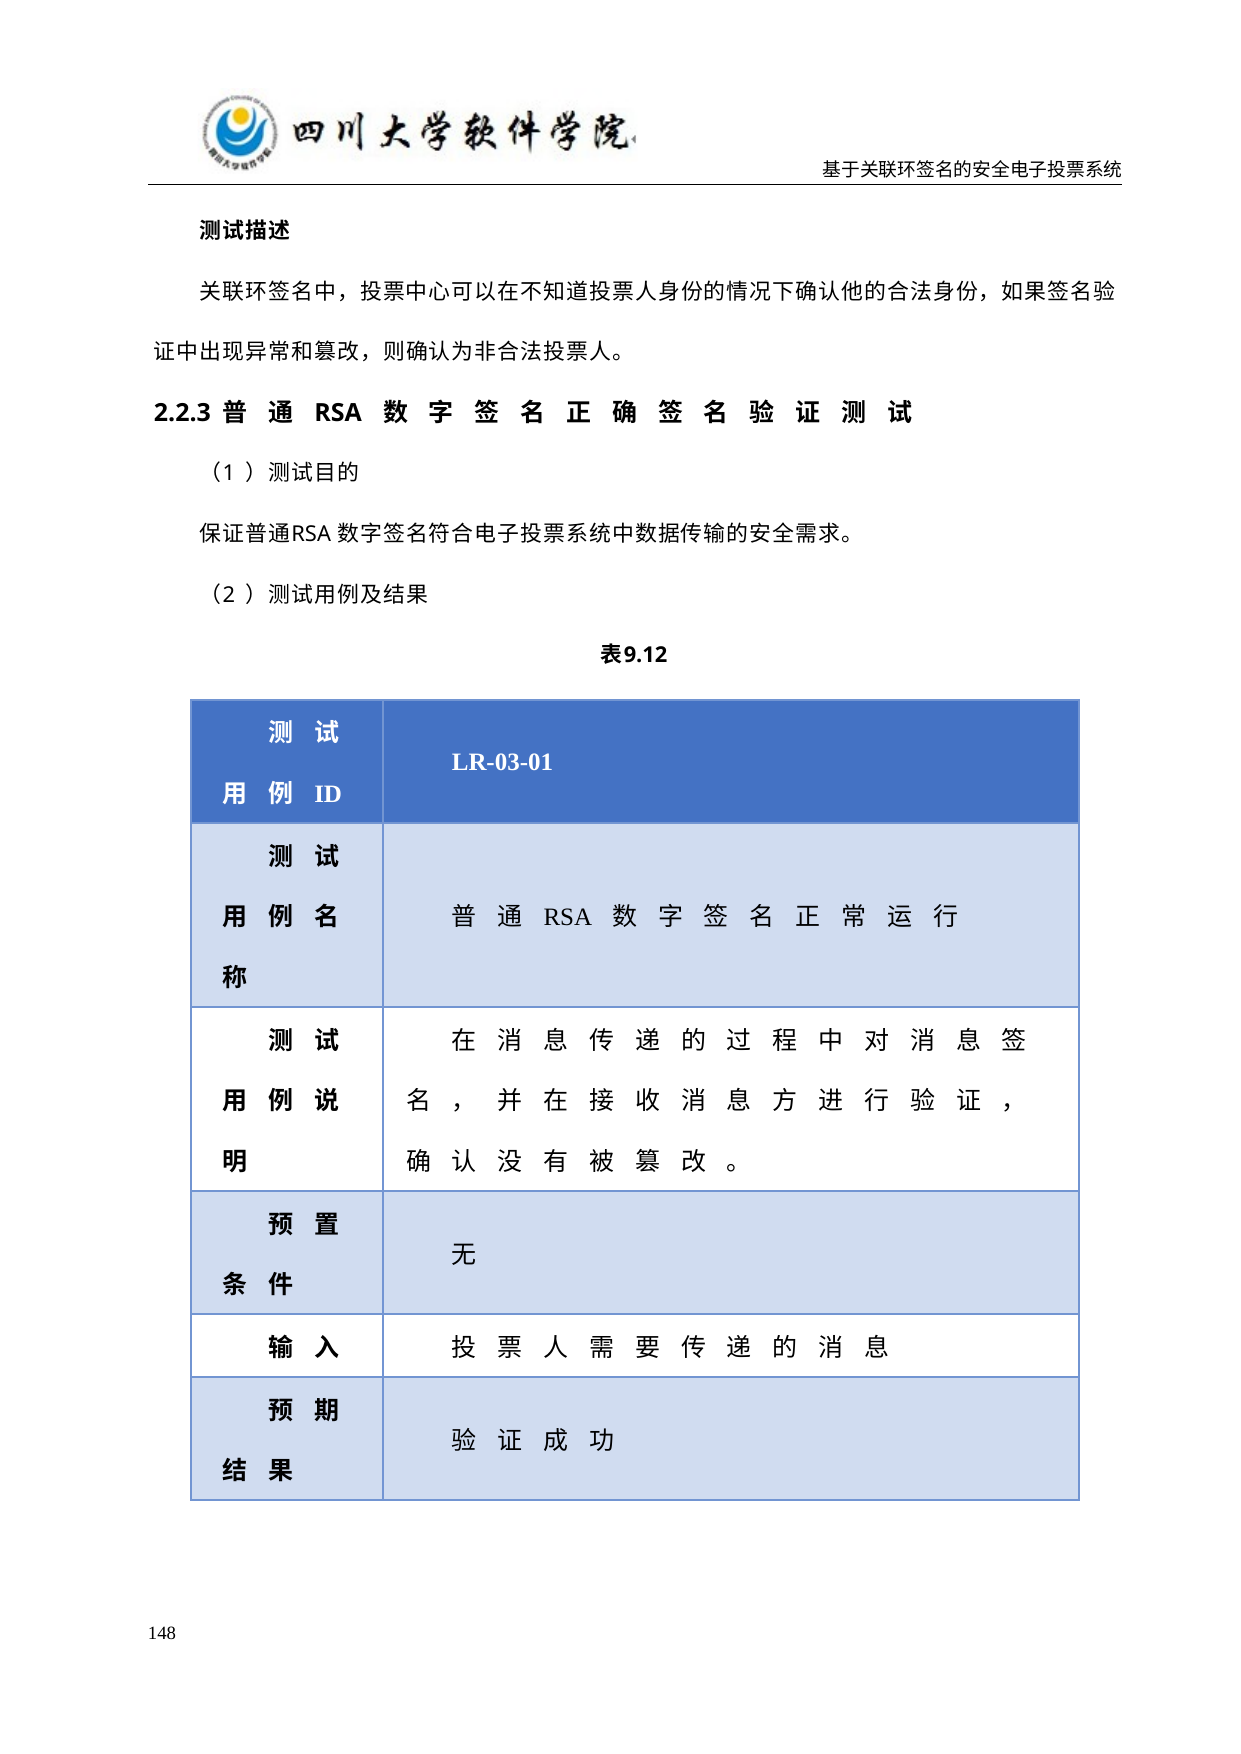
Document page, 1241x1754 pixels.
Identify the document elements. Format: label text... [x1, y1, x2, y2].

text （1）测试目的 [154, 441, 1116, 502]
table_cell 普通RSA数字签名正常运行 [384, 824, 1078, 1006]
table_cell 在消息传递的过程中对消息签名，并在接收消息方进行验证，确认没有被篡改。 [384, 1008, 1078, 1190]
table_cell 验证成功 [384, 1378, 1078, 1499]
table_cell 测试用例说明 [192, 1008, 382, 1190]
table_cell 投票人需要传递的消息 [384, 1315, 1078, 1376]
table_cell 无 [384, 1192, 1078, 1313]
table_cell 预置条件 [192, 1192, 382, 1313]
table_header 测试用例ID [192, 701, 382, 822]
text 保证普通RSA数字签名符合电子投票系统中数据传输的安全需求。 [154, 502, 1116, 562]
table_cell 预期结果 [192, 1378, 382, 1499]
text 测试描述 [154, 198, 1116, 259]
text 关联环签名中，投票中心可以在不知道投票人身份的情况下确认他的合法身份，如果签名验证中出现异常和篡改，则确认为非合法投票人。 [154, 259, 1116, 380]
table_cell 测试用例名称 [192, 824, 382, 1006]
text 表9.12 [154, 623, 1116, 683]
text 2.2.3 普通RSA数字签名正确签名验证测试 [154, 380, 1116, 441]
table_header LR-03-01 [384, 701, 1078, 822]
text （2）测试用例及结果 [154, 562, 1116, 623]
picture [197, 88, 639, 177]
table_cell 输入 [192, 1315, 382, 1376]
